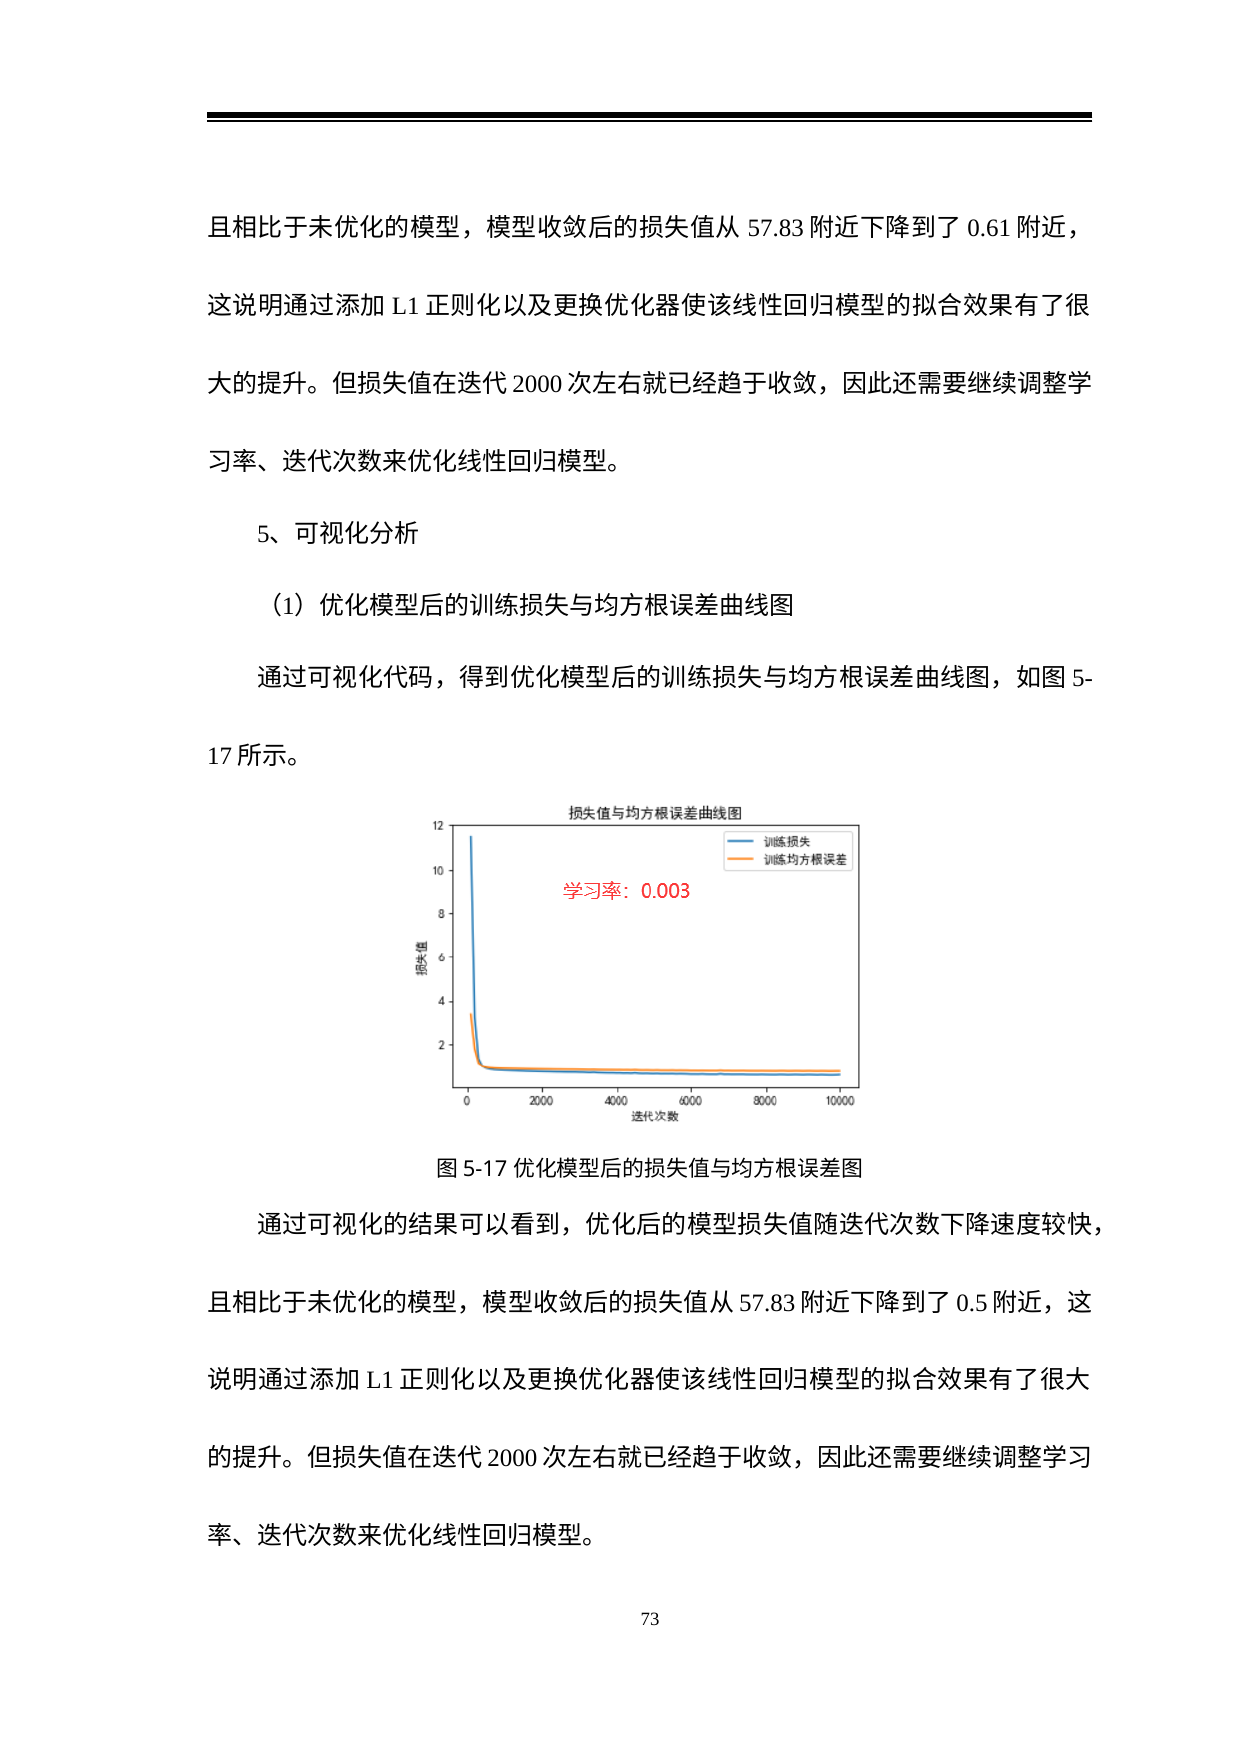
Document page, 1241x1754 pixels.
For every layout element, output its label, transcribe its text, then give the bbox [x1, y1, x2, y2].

picture [399, 793, 901, 1147]
text 通过可视化代码，得到优化模型后的训练损失与均方根误差曲线图，如图5-17所示。 [207, 643, 1092, 786]
text 通过可视化的结果可以看到，优化后的模型损失值随迭代次数下降速度较快，且相比于未优化的模型，模型收敛后的损失值从57.83附近下降到了0.5附近，这说明通过添加L1正则化以及更换优化器使该线性回归模型的拟合效果有了很大的提升。但损失值在迭代2000次左右就已经趋于收敛，因此还需要继续调整学习率、迭代次数来优化线性回归模型。 [207, 1190, 1092, 1566]
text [207, 193, 1092, 492]
text 5、可视化分析 [207, 499, 1092, 564]
text 图5-17 优化模型后的损失值与均方根误差图 [207, 1151, 1092, 1183]
text （1）优化模型后的训练损失与均方根误差曲线图 [207, 571, 1092, 636]
